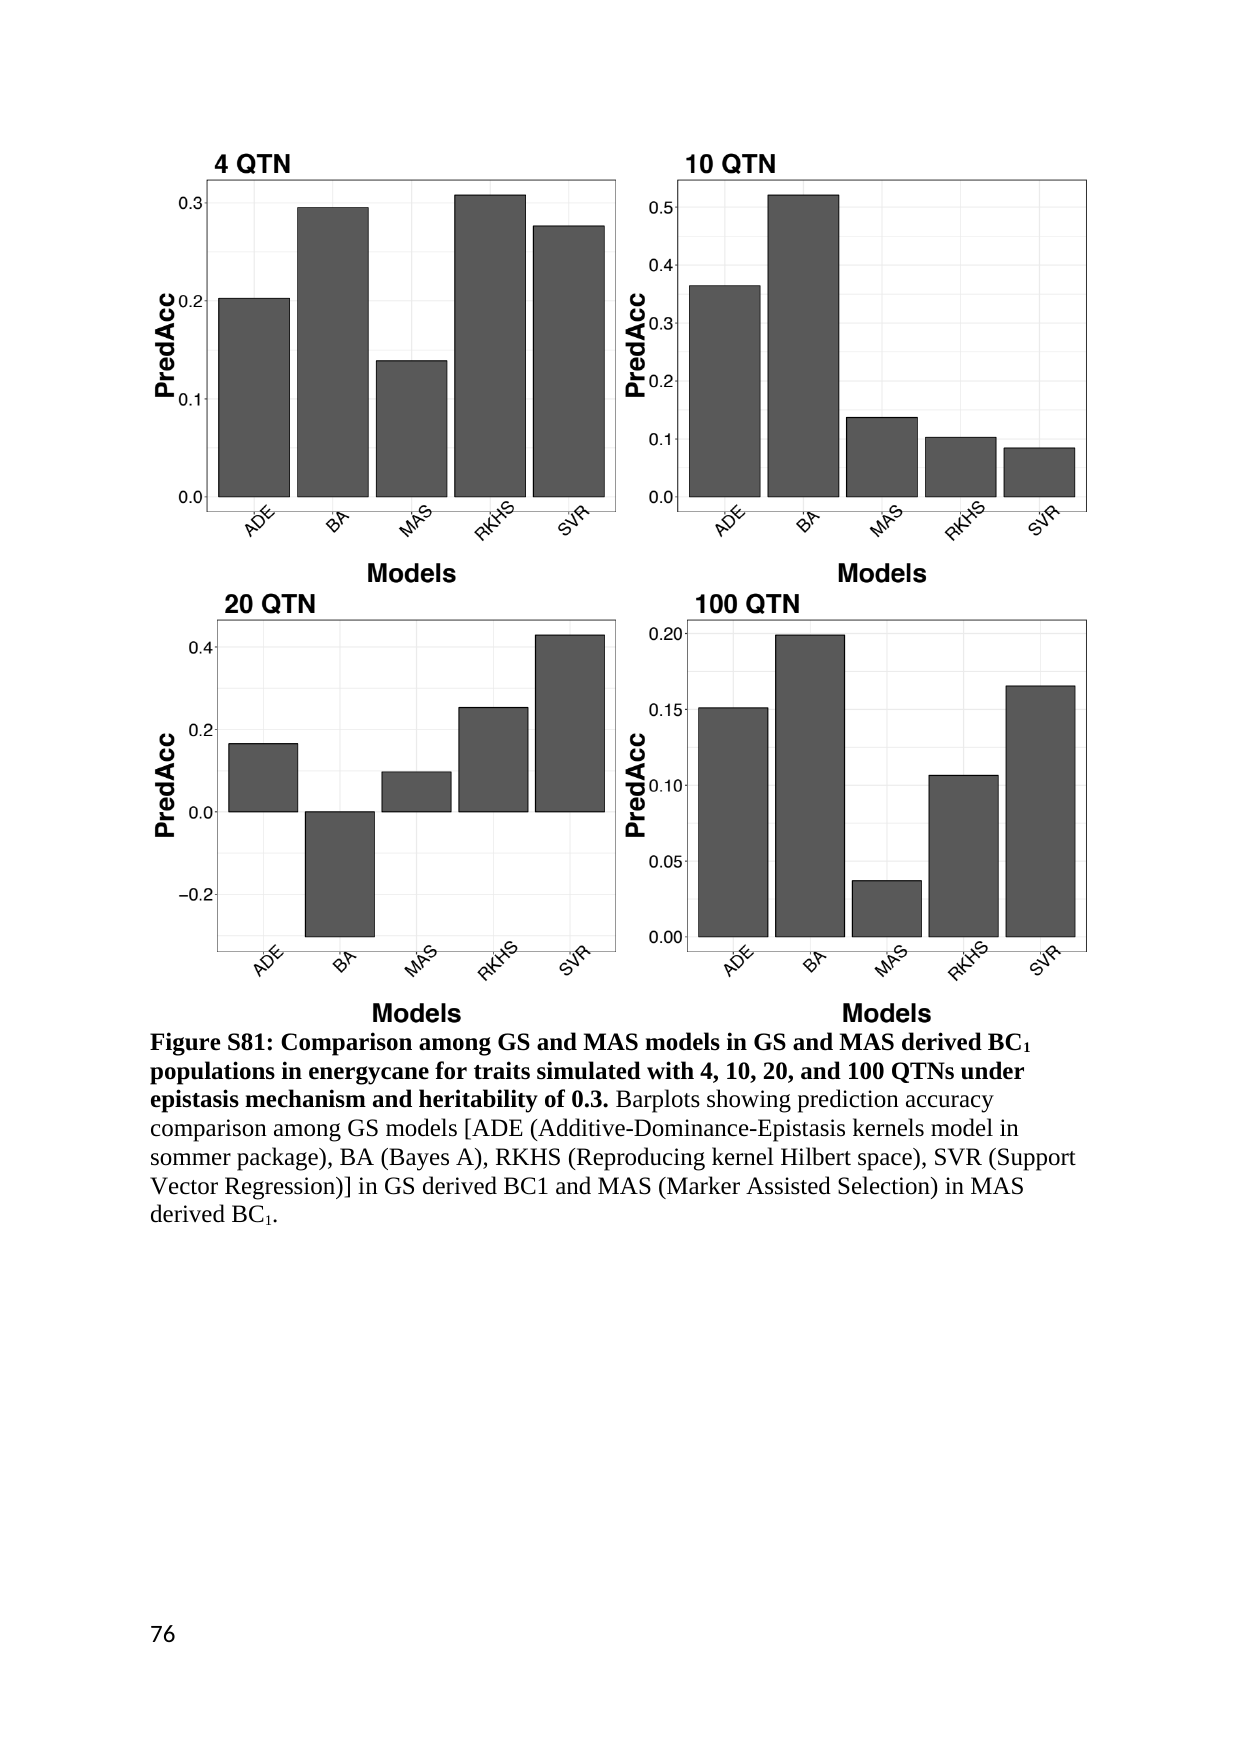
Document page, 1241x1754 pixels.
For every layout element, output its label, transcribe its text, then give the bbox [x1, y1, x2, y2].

text Figure S81: Comparison among GS and MAS models in GS and MAS derived BC1 populations in energycane for traits simulated with 4, 10, 20, and 100 QTNs under epistasis mechanism and heritability of 0.3. Barplots showing prediction accuracy comparison among GS models [ADE (Additive-Dominance-Epistasis kernels model in sommer package), BA (Bayes A), RKHS (Reproducing kernel Hilbert space), SVR (Support Vector Regression)] in GS derived BC1 and MAS (Marker Assisted Selection) in MAS derived BC1. [150, 1027, 1090, 1228]
